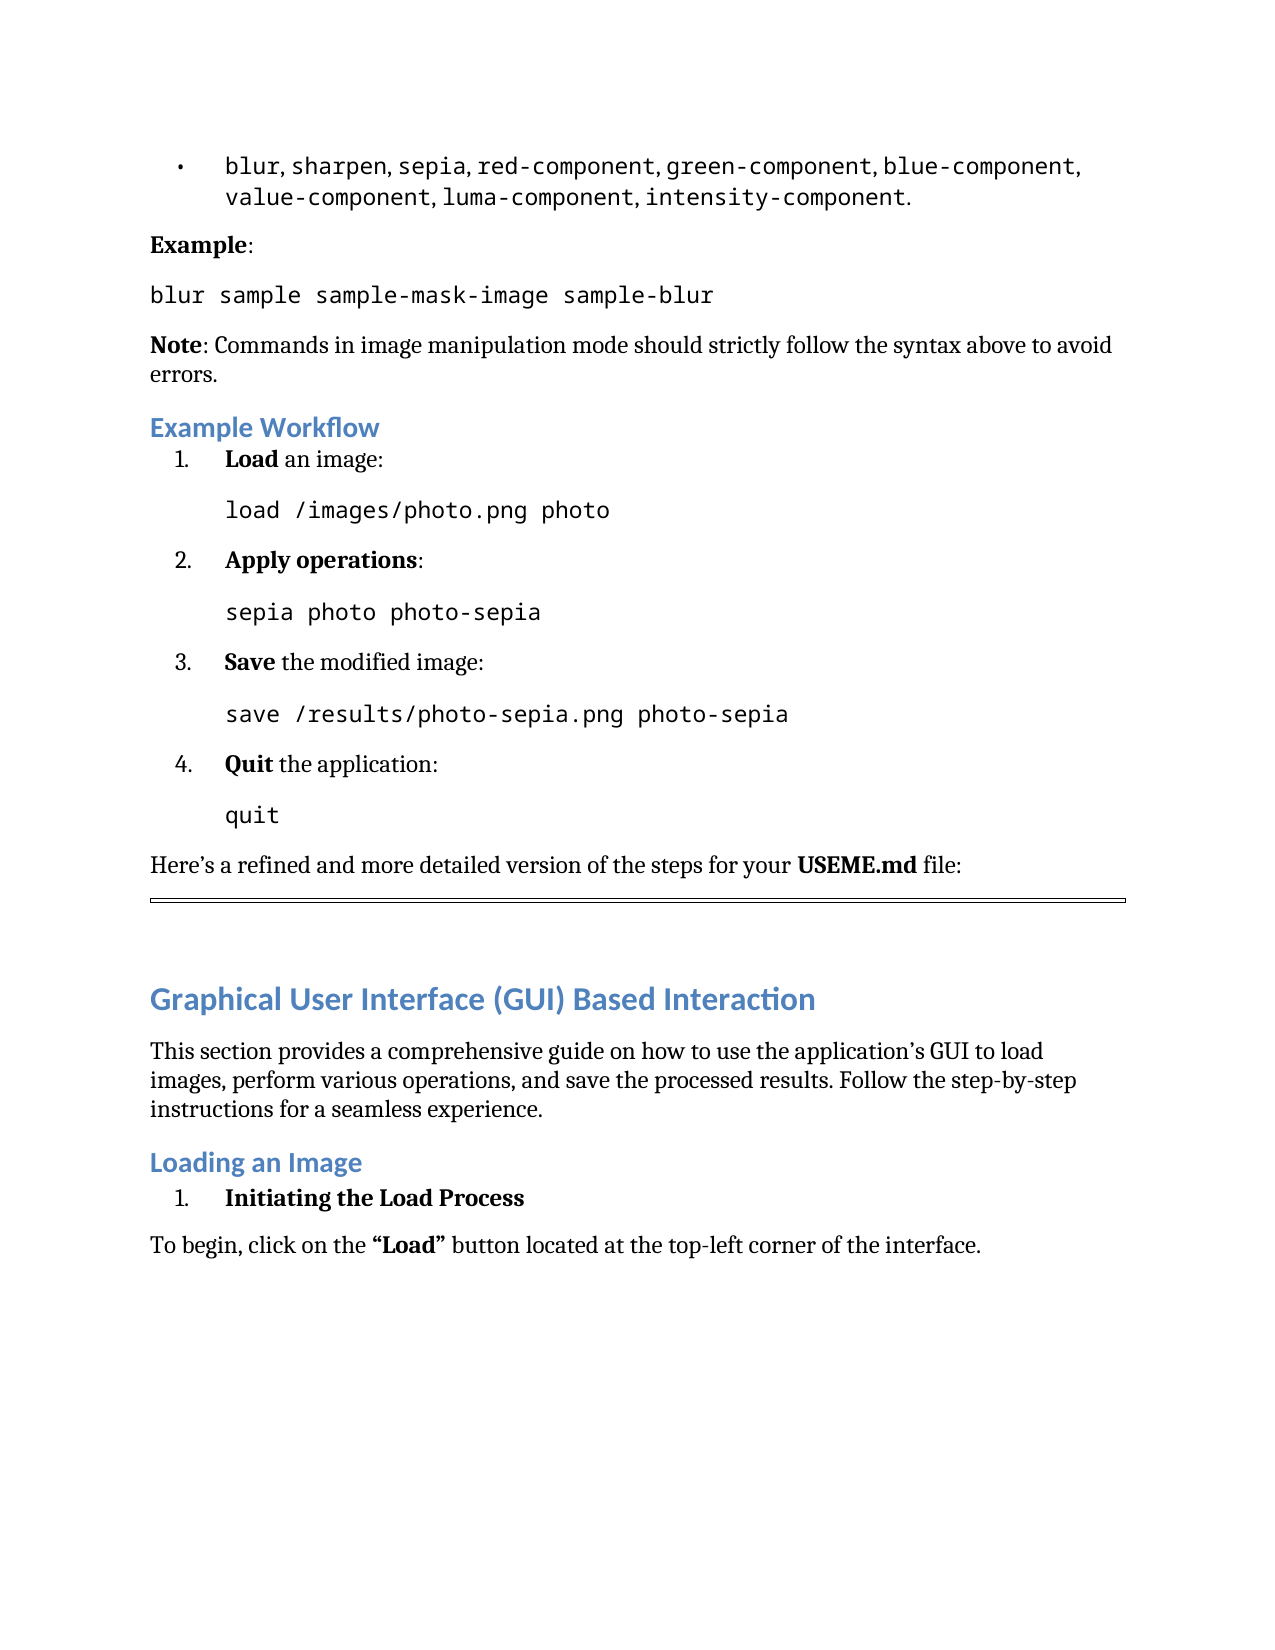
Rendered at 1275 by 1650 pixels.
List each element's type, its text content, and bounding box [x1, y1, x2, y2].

subtitle Loading an Image [150, 1144, 1125, 1180]
text blur sample sample-mask-image sample-blur [150, 279, 1125, 310]
list Apply operations: [175, 546, 1125, 575]
text Note: Commands in image manipulation mode should strictly follow the syntax above to avoid errors. [150, 331, 1125, 388]
list Initiating the Load Process [175, 1184, 1125, 1212]
list load /images/photo.png photo [175, 494, 1125, 526]
list blur, sharpen, sepia, red-component, green-component, blue-component, value-component, luma-component, intensity-component. [175, 150, 1125, 212]
subtitle Example Workflow [150, 409, 1125, 445]
list quit [175, 799, 1125, 831]
list Load an image: [175, 445, 1125, 473]
text Example: [150, 231, 1125, 260]
text This section provides a comprehensive guide on how to use the application’s GUI to load images, perform various operations, and save the processed results. Follow the step-by-step instructions for a seamless experience. [150, 1037, 1125, 1123]
subtitle Graphical User Interface (GUI) Based Interaction [150, 978, 1125, 1018]
text Here’s a refined and more detailed version of the steps for your USEME.md file: [150, 851, 1125, 880]
list Save the modified image: [175, 648, 1125, 677]
text To begin, click on the “Load” button located at the top-left corner of the interface. [150, 1231, 1125, 1260]
list Quit the application: [175, 750, 1125, 778]
list save /results/photo-sepia.png photo-sepia [175, 698, 1125, 729]
list sepia photo photo-sepia [175, 596, 1125, 627]
